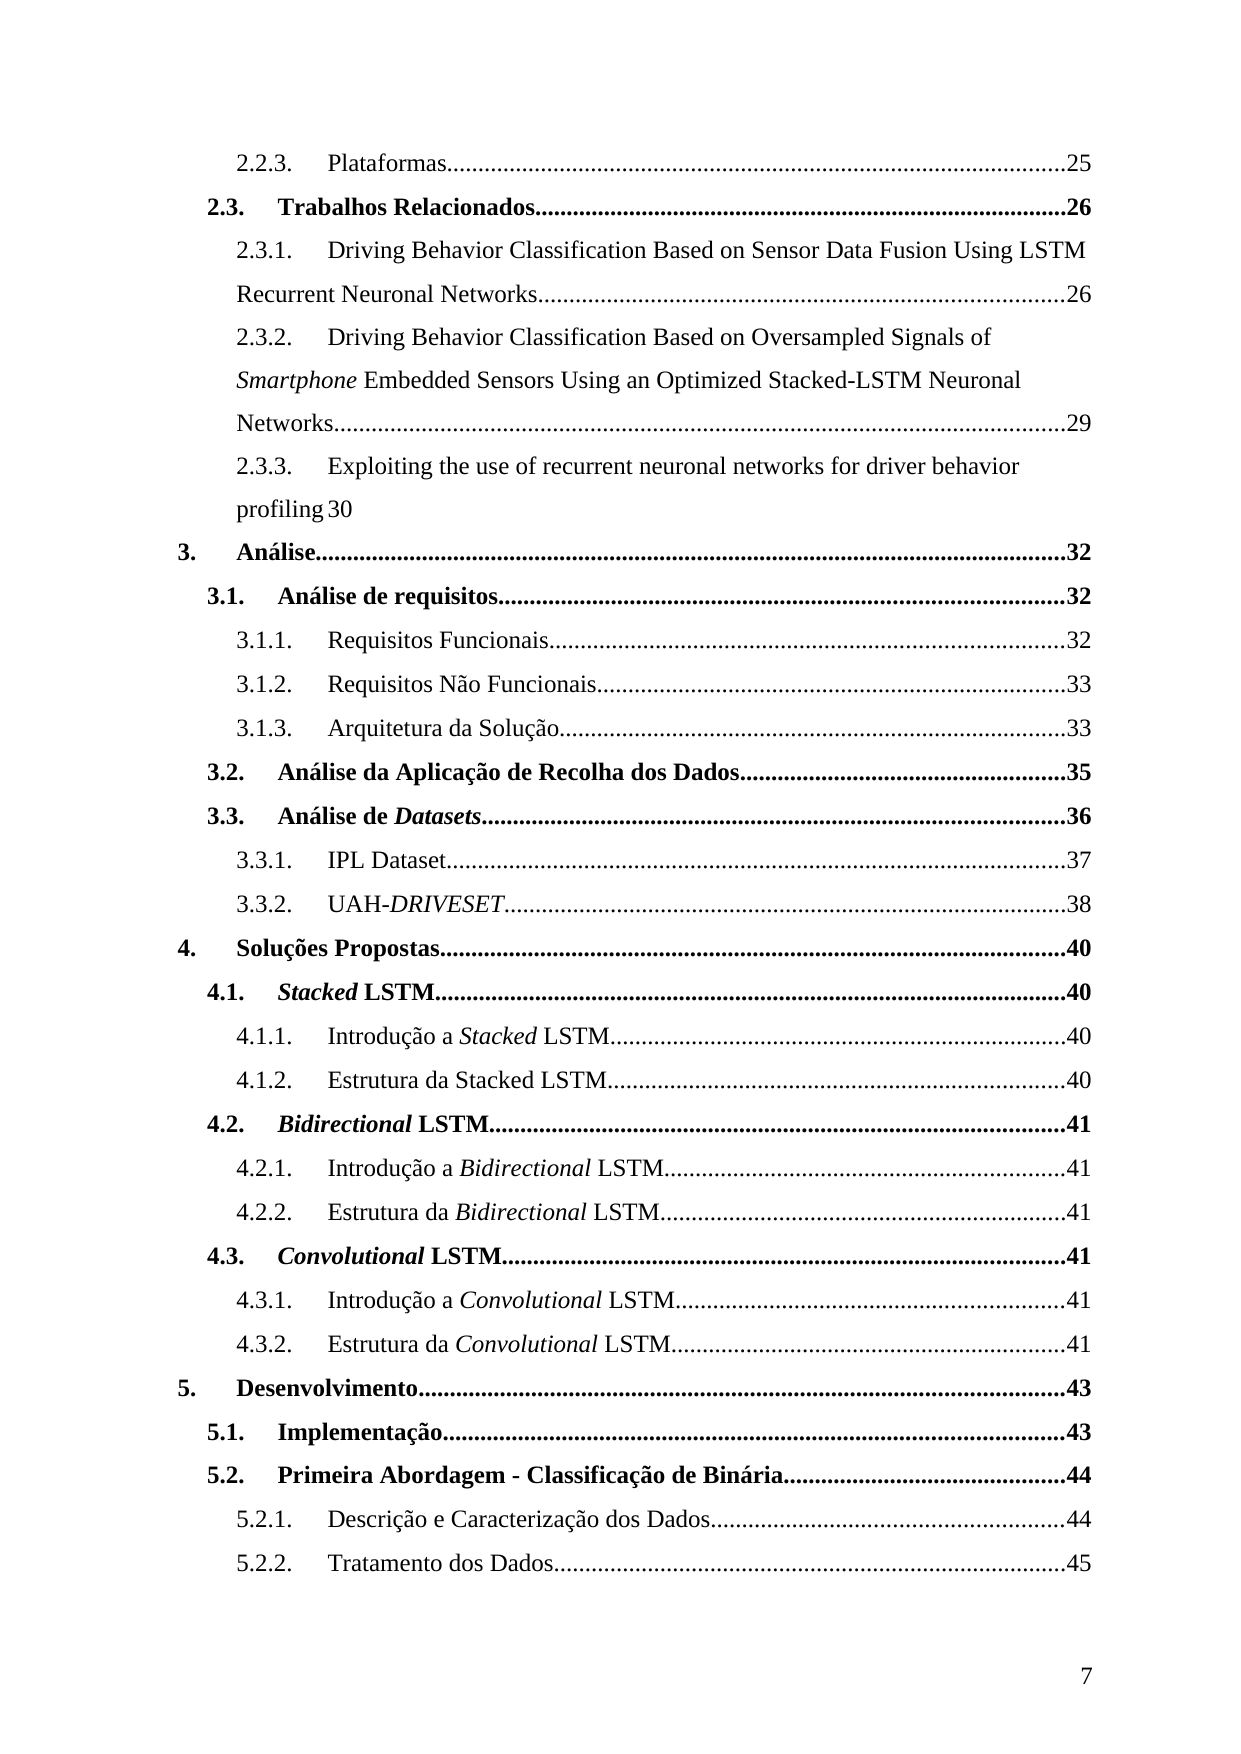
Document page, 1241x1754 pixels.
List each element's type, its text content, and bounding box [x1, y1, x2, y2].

text 4.2.2. Estrutura da Bidirectional LSTM 41 [236, 1197, 1092, 1226]
text 4.3.1. Introdução a Convolutional LSTM 41 [236, 1285, 1092, 1313]
text 3.3.2. UAH-DRIVESET 38 [236, 889, 1092, 918]
text 4.2.1. Introdução a Bidirectional LSTM 41 [236, 1153, 1092, 1182]
text 3.3. Análise de Datasets 36 [207, 801, 1092, 830]
text 5.2. Primeira Abordagem - Classificação de Binária 44 [207, 1461, 1092, 1489]
text 4.1. Stacked LSTM 40 [207, 977, 1092, 1006]
text 4.1.2. Estrutura da Stacked LSTM 40 [236, 1065, 1092, 1094]
text 2.2.3. Plataformas 25 [236, 148, 1092, 176]
text 5.1. Implementação 43 [207, 1417, 1092, 1445]
text 2.3.2. Driving Behavior Classification Based on Oversampled Signals of Smartphone Embedded Sensors Using an Optimized Stacked-LSTM Neuronal Networks 29 [236, 322, 1092, 437]
text 3. Análise 32 [177, 537, 1092, 566]
text 3.1.1. Requisitos Funcionais 32 [236, 625, 1092, 654]
text 3.3.1. IPL Dataset 37 [236, 845, 1092, 874]
text 3.1.3. Arquitetura da Solução 33 [236, 713, 1092, 742]
text 2.3.1. Driving Behavior Classification Based on Sensor Data Fusion Using LSTM Recurrent Neuronal Networks 26 [236, 236, 1092, 307]
text 5. Desenvolvimento 43 [177, 1373, 1092, 1401]
text 2.3. Trabalhos Relacionados 26 [207, 192, 1092, 220]
text 5.2.2. Tratamento dos Dados 45 [236, 1548, 1092, 1577]
text 3.2. Análise da Aplicação de Recolha dos Dados 35 [207, 757, 1092, 786]
text 4.3. Convolutional LSTM 41 [207, 1241, 1092, 1269]
text 4. Soluções Propostas 40 [177, 933, 1092, 962]
text 3.1. Análise de requisitos 32 [207, 581, 1092, 610]
text 4.2. Bidirectional LSTM 41 [207, 1109, 1092, 1138]
text 4.1.1. Introdução a Stacked LSTM 40 [236, 1021, 1092, 1050]
text 3.1.2. Requisitos Não Funcionais 33 [236, 669, 1092, 698]
text 2.3.3. Exploiting the use of recurrent neuronal networks for driver behavior profiling 30 [236, 451, 1092, 523]
text 4.3.2. Estrutura da Convolutional LSTM 41 [236, 1329, 1092, 1357]
text 5.2.1. Descrição e Caracterização dos Dados 44 [236, 1504, 1092, 1533]
